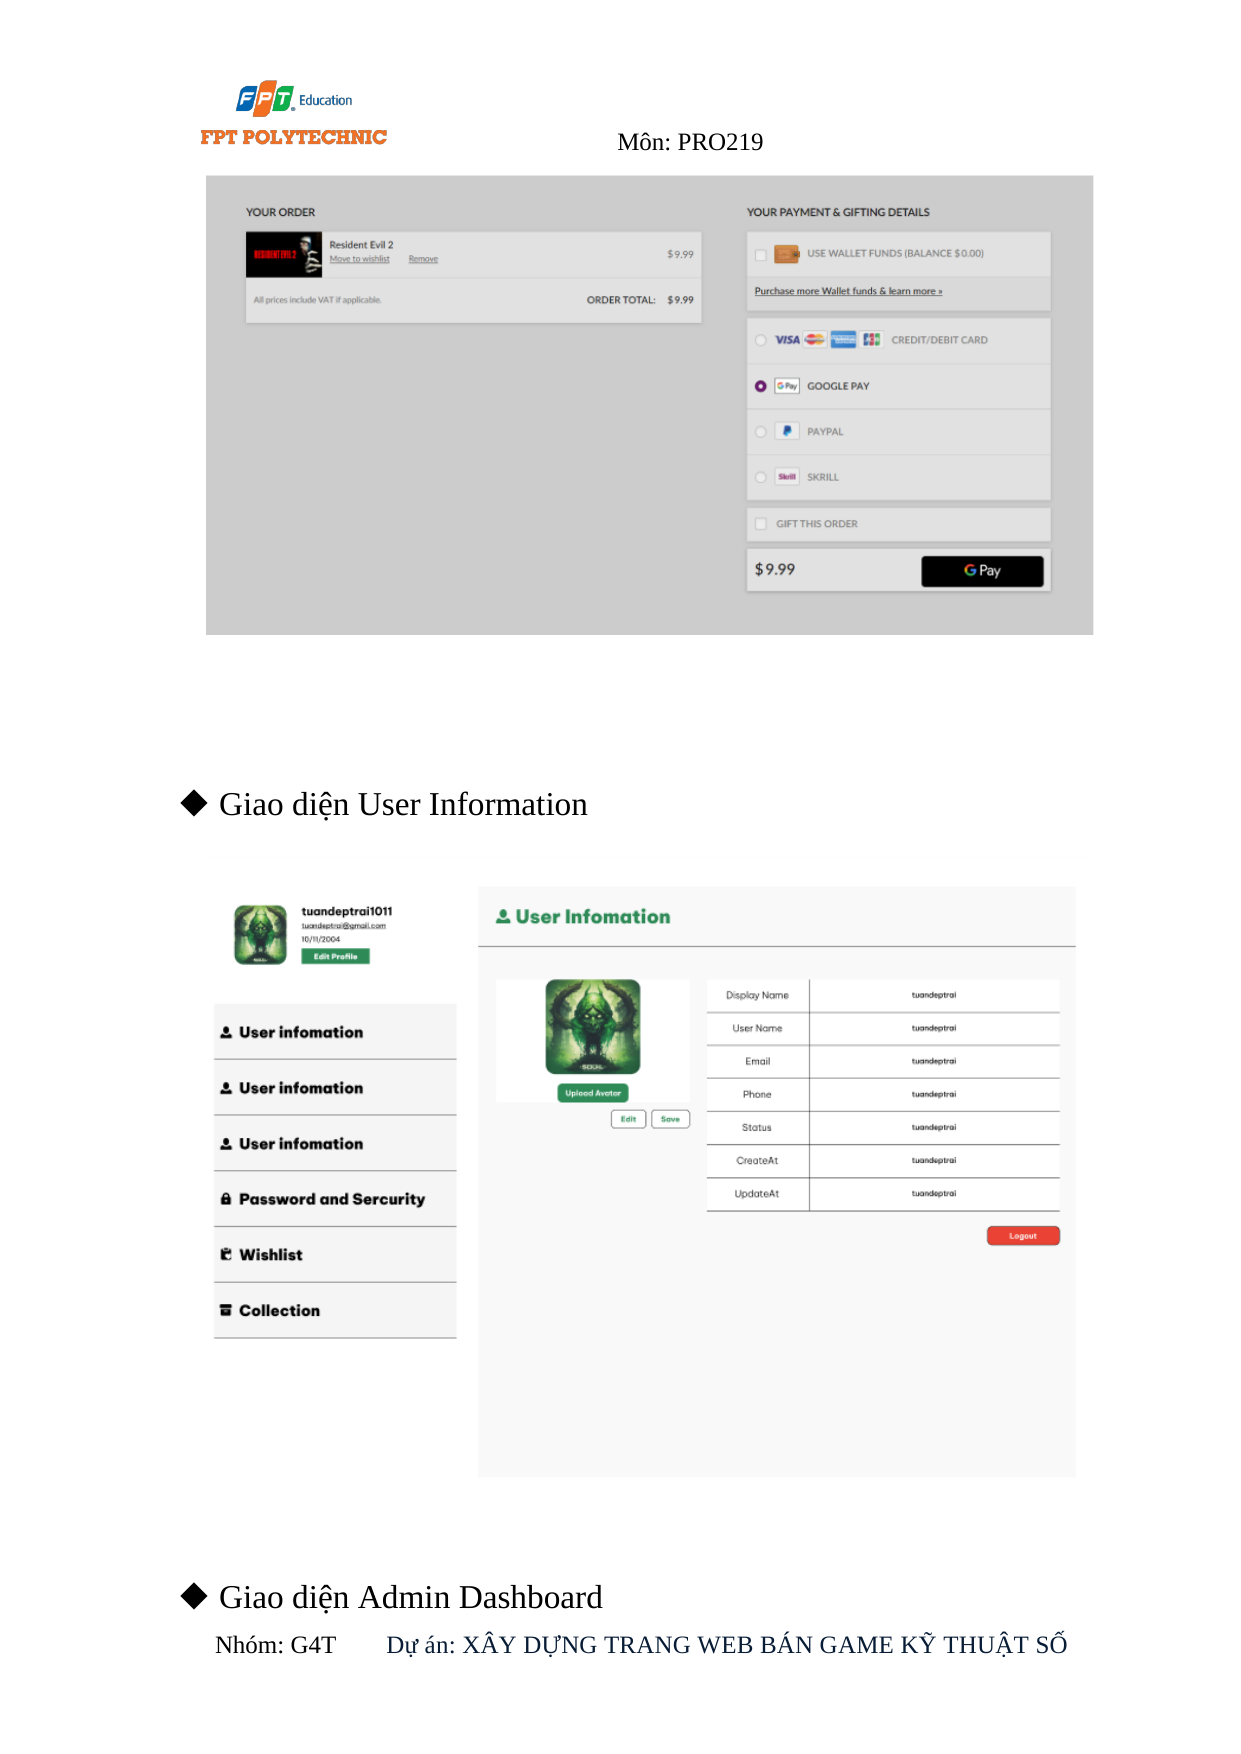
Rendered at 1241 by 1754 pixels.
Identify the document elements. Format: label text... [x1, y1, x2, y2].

picture [206, 175, 1094, 635]
picture [203, 857, 1096, 1487]
text Giao diện User Information [177, 784, 1122, 823]
text Giao diện Admin Dashboard [177, 1578, 1122, 1616]
picture [194, 75, 393, 150]
